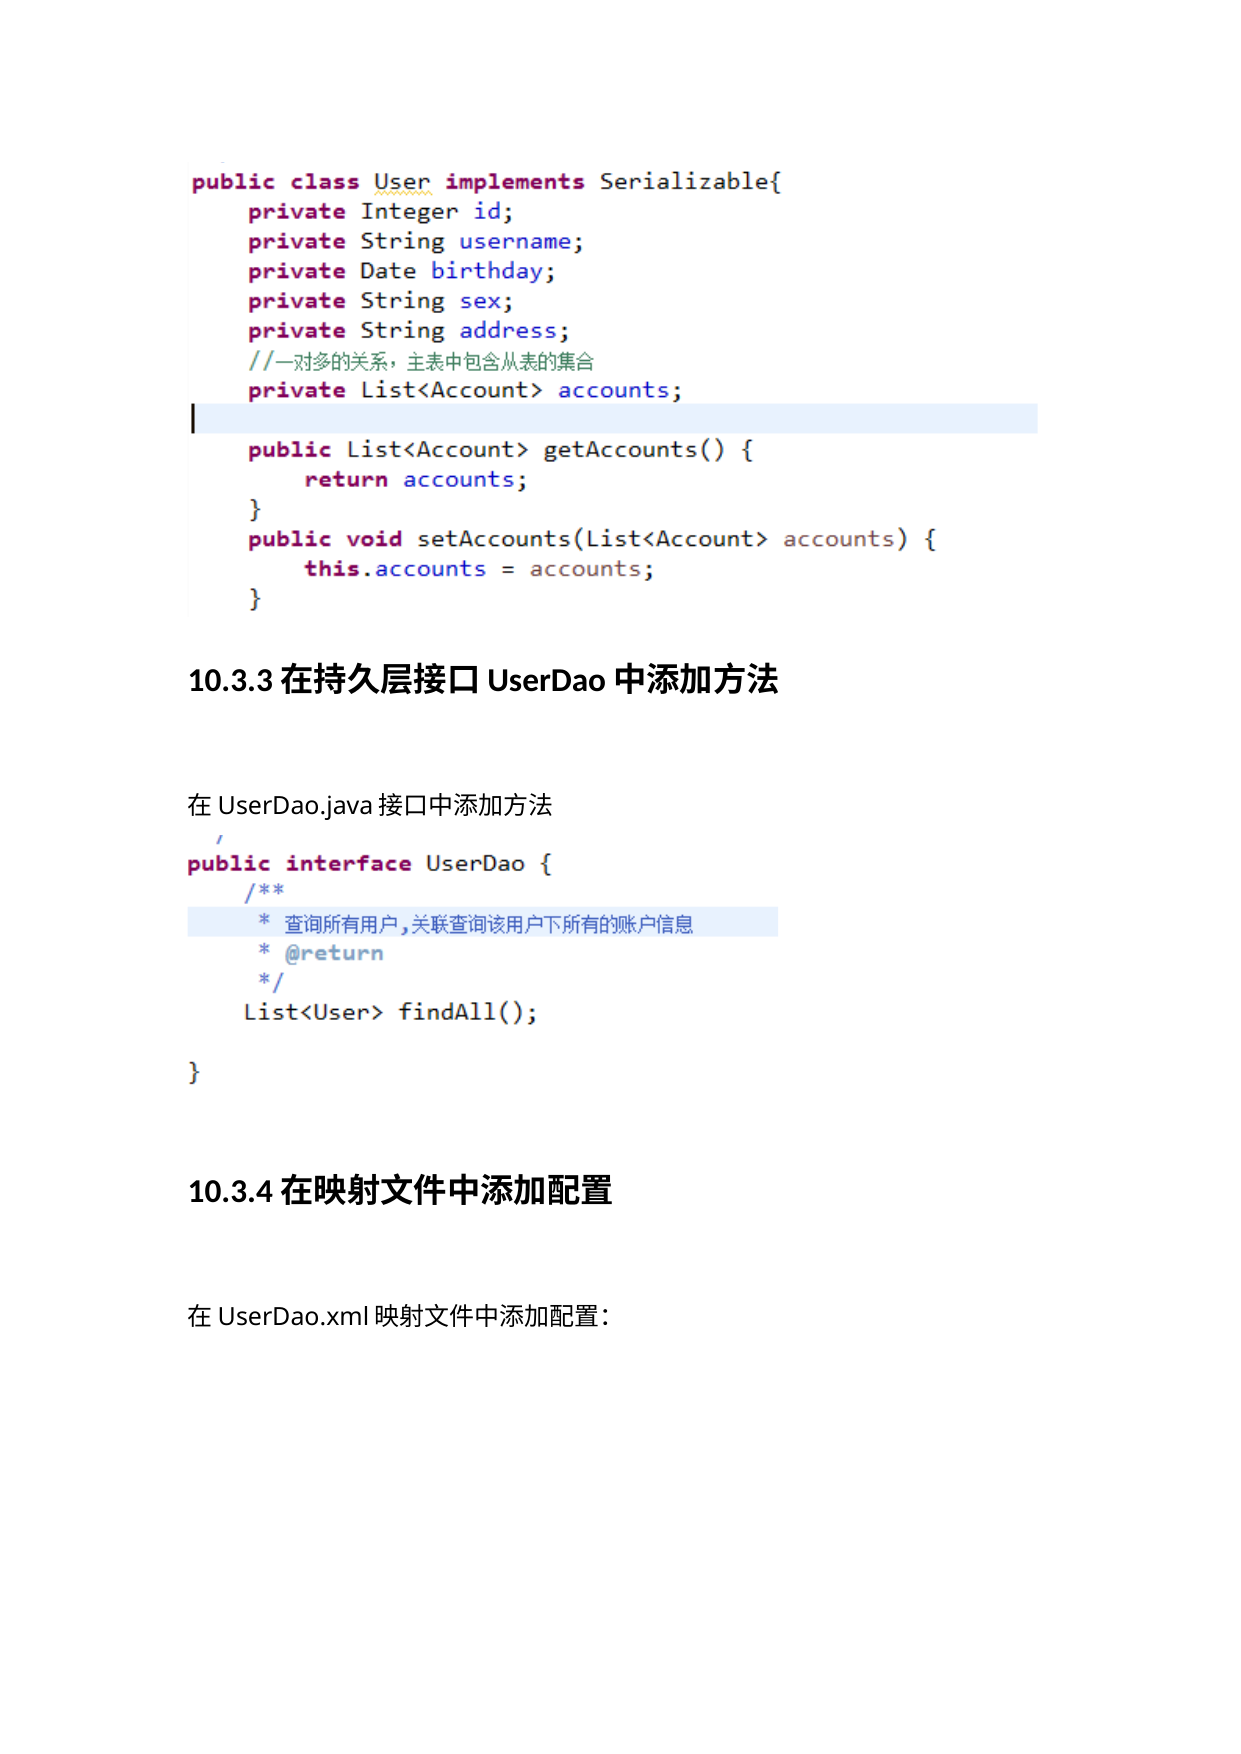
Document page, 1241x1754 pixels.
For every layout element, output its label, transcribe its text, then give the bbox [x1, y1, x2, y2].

subtitle 10.3.4 在映射文件中添加配置 [187, 1155, 1053, 1220]
picture [187, 162, 1038, 617]
picture [187, 835, 779, 1103]
subtitle 10.3.3 在持久层接口UserDao中添加方法 [187, 644, 1053, 709]
text 在UserDao.xml映射文件中添加配置： [187, 1282, 1053, 1347]
text 在UserDao.java接口中添加方法 [187, 771, 1053, 836]
